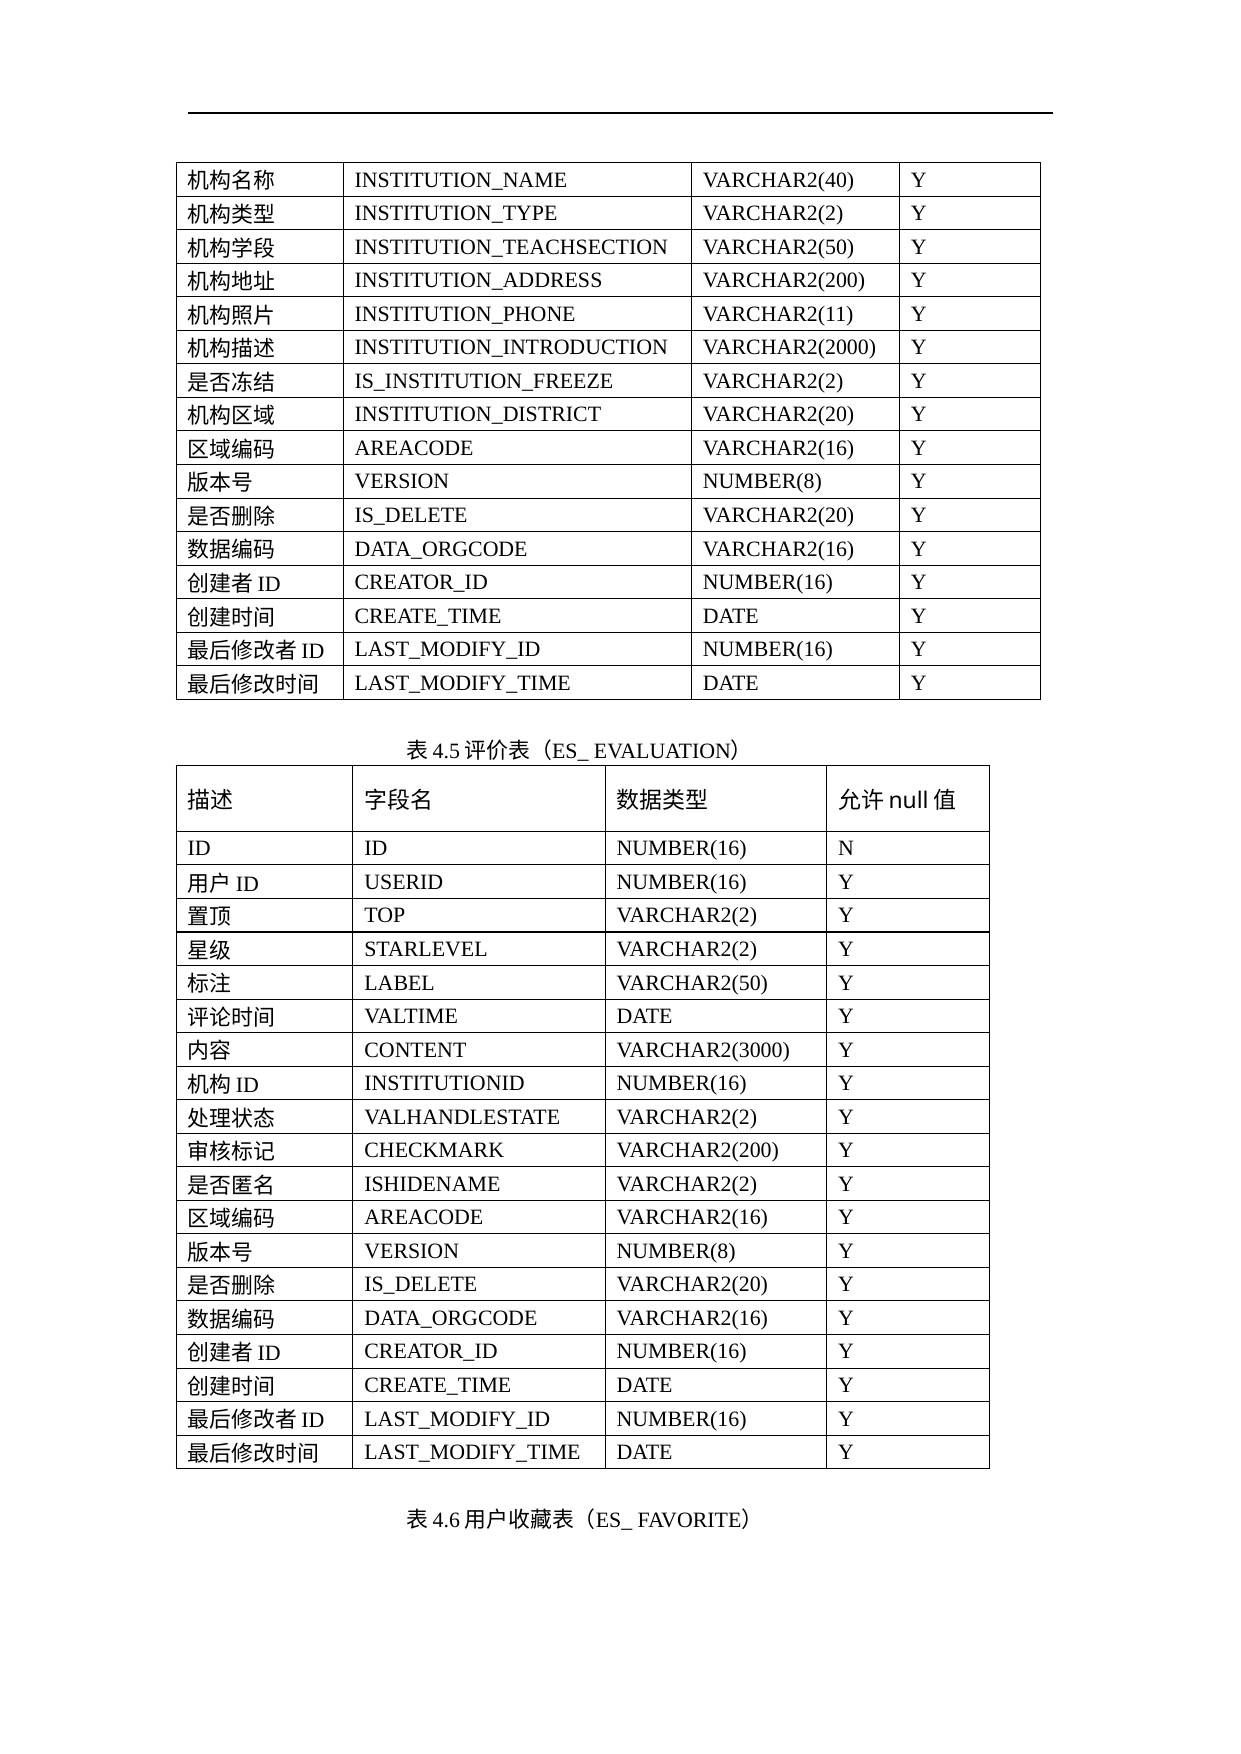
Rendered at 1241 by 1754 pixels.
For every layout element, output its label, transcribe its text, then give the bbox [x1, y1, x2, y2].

table_cell VERSION [353, 1234, 605, 1267]
table_cell Y [827, 1301, 989, 1334]
table_cell 机构学段 [177, 230, 343, 263]
table_cell VARCHAR2(200) [692, 264, 899, 296]
table_cell DATE [606, 1436, 826, 1468]
table_header 数据类型 [606, 766, 826, 831]
table_cell 是否删除 [177, 499, 343, 531]
table_cell CREATE_TIME [344, 599, 691, 632]
table_cell IS_DELETE [353, 1268, 605, 1300]
table_cell Y [900, 163, 1040, 196]
table_cell Y [900, 599, 1040, 632]
table_cell NUMBER(16) [606, 1335, 826, 1367]
table_cell VALTIME [353, 1000, 605, 1032]
table_cell NUMBER(16) [606, 1402, 826, 1434]
table_cell Y [900, 364, 1040, 397]
table_cell VARCHAR2(20) [692, 398, 899, 430]
table_cell DATA_ORGCODE [353, 1301, 605, 1334]
table_cell Y [900, 297, 1040, 330]
table_cell DATE [606, 1000, 826, 1032]
table_cell Y [900, 499, 1040, 531]
table_cell INSTITUTION_INTRODUCTION [344, 331, 691, 363]
table_cell Y [827, 1402, 989, 1434]
table_cell Y [900, 633, 1040, 665]
table_cell VARCHAR2(2) [692, 197, 899, 229]
table_cell CREATOR_ID [344, 566, 691, 598]
table_cell NUMBER(8) [692, 465, 899, 497]
table_cell Y [827, 1335, 989, 1367]
table_cell 数据编码 [177, 1301, 352, 1334]
table_cell NUMBER(16) [606, 865, 826, 898]
table_cell TOP [353, 899, 605, 931]
table_cell LAST_MODIFY_ID [353, 1402, 605, 1434]
table_cell Y [827, 1201, 989, 1233]
table_cell VARCHAR2(16) [692, 431, 899, 464]
table_cell INSTITUTION_DISTRICT [344, 398, 691, 430]
table_cell Y [900, 666, 1040, 699]
table_cell 用户ID [177, 865, 352, 898]
table_cell Y [827, 1000, 989, 1032]
table_cell 内容 [177, 1033, 352, 1066]
table_cell 创建者ID [177, 566, 343, 598]
table_cell 机构描述 [177, 331, 343, 363]
table_cell N [827, 832, 989, 864]
table_cell 是否冻结 [177, 364, 343, 397]
table_cell Y [827, 1167, 989, 1200]
table_cell Y [827, 1369, 989, 1401]
table_cell 版本号 [177, 1234, 352, 1267]
table_cell INSTITUTION_TEACHSECTION [344, 230, 691, 263]
table_cell AREACODE [344, 431, 691, 464]
table_cell DATE [692, 666, 899, 699]
table_cell AREACODE [353, 1201, 605, 1233]
text 表4.5评价表（ES_ EVALUATION） [362, 732, 1053, 765]
table_cell VARCHAR2(2) [606, 1100, 826, 1133]
table_cell 机构区域 [177, 398, 343, 430]
table_cell 区域编码 [177, 1201, 352, 1233]
table_cell ID [353, 832, 605, 864]
table_cell INSTITUTION_ADDRESS [344, 264, 691, 296]
table_cell VARCHAR2(200) [606, 1134, 826, 1166]
table_cell VARCHAR2(2) [692, 364, 899, 397]
table_cell 置顶 [177, 899, 352, 931]
table_cell NUMBER(16) [606, 1067, 826, 1099]
table_cell 创建时间 [177, 599, 343, 632]
table_cell INSTITUTIONID [353, 1067, 605, 1099]
table_cell 最后修改者ID [177, 1402, 352, 1434]
table_cell VALHANDLESTATE [353, 1100, 605, 1133]
table_cell VARCHAR2(16) [606, 1201, 826, 1233]
table_cell Y [827, 1234, 989, 1267]
table_cell IS_DELETE [344, 499, 691, 531]
table_cell USERID [353, 865, 605, 898]
table_cell Y [900, 398, 1040, 430]
table_cell 机构类型 [177, 197, 343, 229]
table_cell VARCHAR2(3000) [606, 1033, 826, 1066]
table_cell NUMBER(16) [692, 633, 899, 665]
table_cell VARCHAR2(20) [692, 499, 899, 531]
table_cell Y [827, 1067, 989, 1099]
table_cell CONTENT [353, 1033, 605, 1066]
table_cell 是否匿名 [177, 1167, 352, 1200]
table_cell NUMBER(8) [606, 1234, 826, 1267]
table_cell INSTITUTION_NAME [344, 163, 691, 196]
table_cell DATA_ORGCODE [344, 532, 691, 564]
table_cell 版本号 [177, 465, 343, 497]
table_cell Y [900, 566, 1040, 598]
table_cell Y [900, 431, 1040, 464]
table_cell VARCHAR2(2000) [692, 331, 899, 363]
table_cell 区域编码 [177, 431, 343, 464]
text 表4.6用户收藏表（ES_ FAVORITE） [362, 1502, 1053, 1534]
table_cell Y [827, 933, 989, 965]
table_cell INSTITUTION_TYPE [344, 197, 691, 229]
table_cell LABEL [353, 966, 605, 998]
table_header 描述 [177, 766, 352, 831]
table_cell 最后修改者ID [177, 633, 343, 665]
table_cell Y [827, 1100, 989, 1133]
table_header 允许null值 [827, 766, 989, 831]
table_cell LAST_MODIFY_TIME [353, 1436, 605, 1468]
table_cell DATE [692, 599, 899, 632]
table_cell VERSION [344, 465, 691, 497]
table_cell 数据编码 [177, 532, 343, 564]
table_cell Y [900, 197, 1040, 229]
table_cell Y [827, 1436, 989, 1468]
table_cell IS_INSTITUTION_FREEZE [344, 364, 691, 397]
table_cell Y [827, 1033, 989, 1066]
table_cell 最后修改时间 [177, 666, 343, 699]
table_cell Y [900, 230, 1040, 263]
table_cell 最后修改时间 [177, 1436, 352, 1468]
table_cell VARCHAR2(40) [692, 163, 899, 196]
table_cell ID [177, 832, 352, 864]
table_cell Y [900, 331, 1040, 363]
table_cell NUMBER(16) [692, 566, 899, 598]
table_cell 评论时间 [177, 1000, 352, 1032]
table_cell VARCHAR2(11) [692, 297, 899, 330]
table_cell 标注 [177, 966, 352, 998]
table_cell 审核标记 [177, 1134, 352, 1166]
table_cell VARCHAR2(2) [606, 1167, 826, 1200]
table_header 字段名 [353, 766, 605, 831]
table_cell LAST_MODIFY_TIME [344, 666, 691, 699]
table_cell LAST_MODIFY_ID [344, 633, 691, 665]
table_cell 创建者ID [177, 1335, 352, 1367]
table_cell INSTITUTION_PHONE [344, 297, 691, 330]
table_cell Y [900, 465, 1040, 497]
table_cell STARLEVEL [353, 933, 605, 965]
table_cell VARCHAR2(50) [606, 966, 826, 998]
table_cell 机构地址 [177, 264, 343, 296]
table_cell VARCHAR2(16) [606, 1301, 826, 1334]
table_cell VARCHAR2(2) [606, 899, 826, 931]
table_cell VARCHAR2(2) [606, 933, 826, 965]
table_cell DATE [606, 1369, 826, 1401]
table_cell ISHIDENAME [353, 1167, 605, 1200]
table_cell CREATE_TIME [353, 1369, 605, 1401]
table_cell Y [827, 865, 989, 898]
table_cell 机构名称 [177, 163, 343, 196]
table_cell 创建时间 [177, 1369, 352, 1401]
table_cell VARCHAR2(16) [692, 532, 899, 564]
table_cell 处理状态 [177, 1100, 352, 1133]
table_cell VARCHAR2(50) [692, 230, 899, 263]
table_cell 机构照片 [177, 297, 343, 330]
table_cell 是否删除 [177, 1268, 352, 1300]
table_cell 机构ID [177, 1067, 352, 1099]
table_cell 星级 [177, 933, 352, 965]
table_cell Y [900, 532, 1040, 564]
table_cell CREATOR_ID [353, 1335, 605, 1367]
table_cell VARCHAR2(20) [606, 1268, 826, 1300]
table_cell Y [827, 966, 989, 998]
table_cell Y [827, 1268, 989, 1300]
table_cell Y [827, 899, 989, 931]
table_cell NUMBER(16) [606, 832, 826, 864]
table_cell Y [900, 264, 1040, 296]
table_cell CHECKMARK [353, 1134, 605, 1166]
table_cell Y [827, 1134, 989, 1166]
